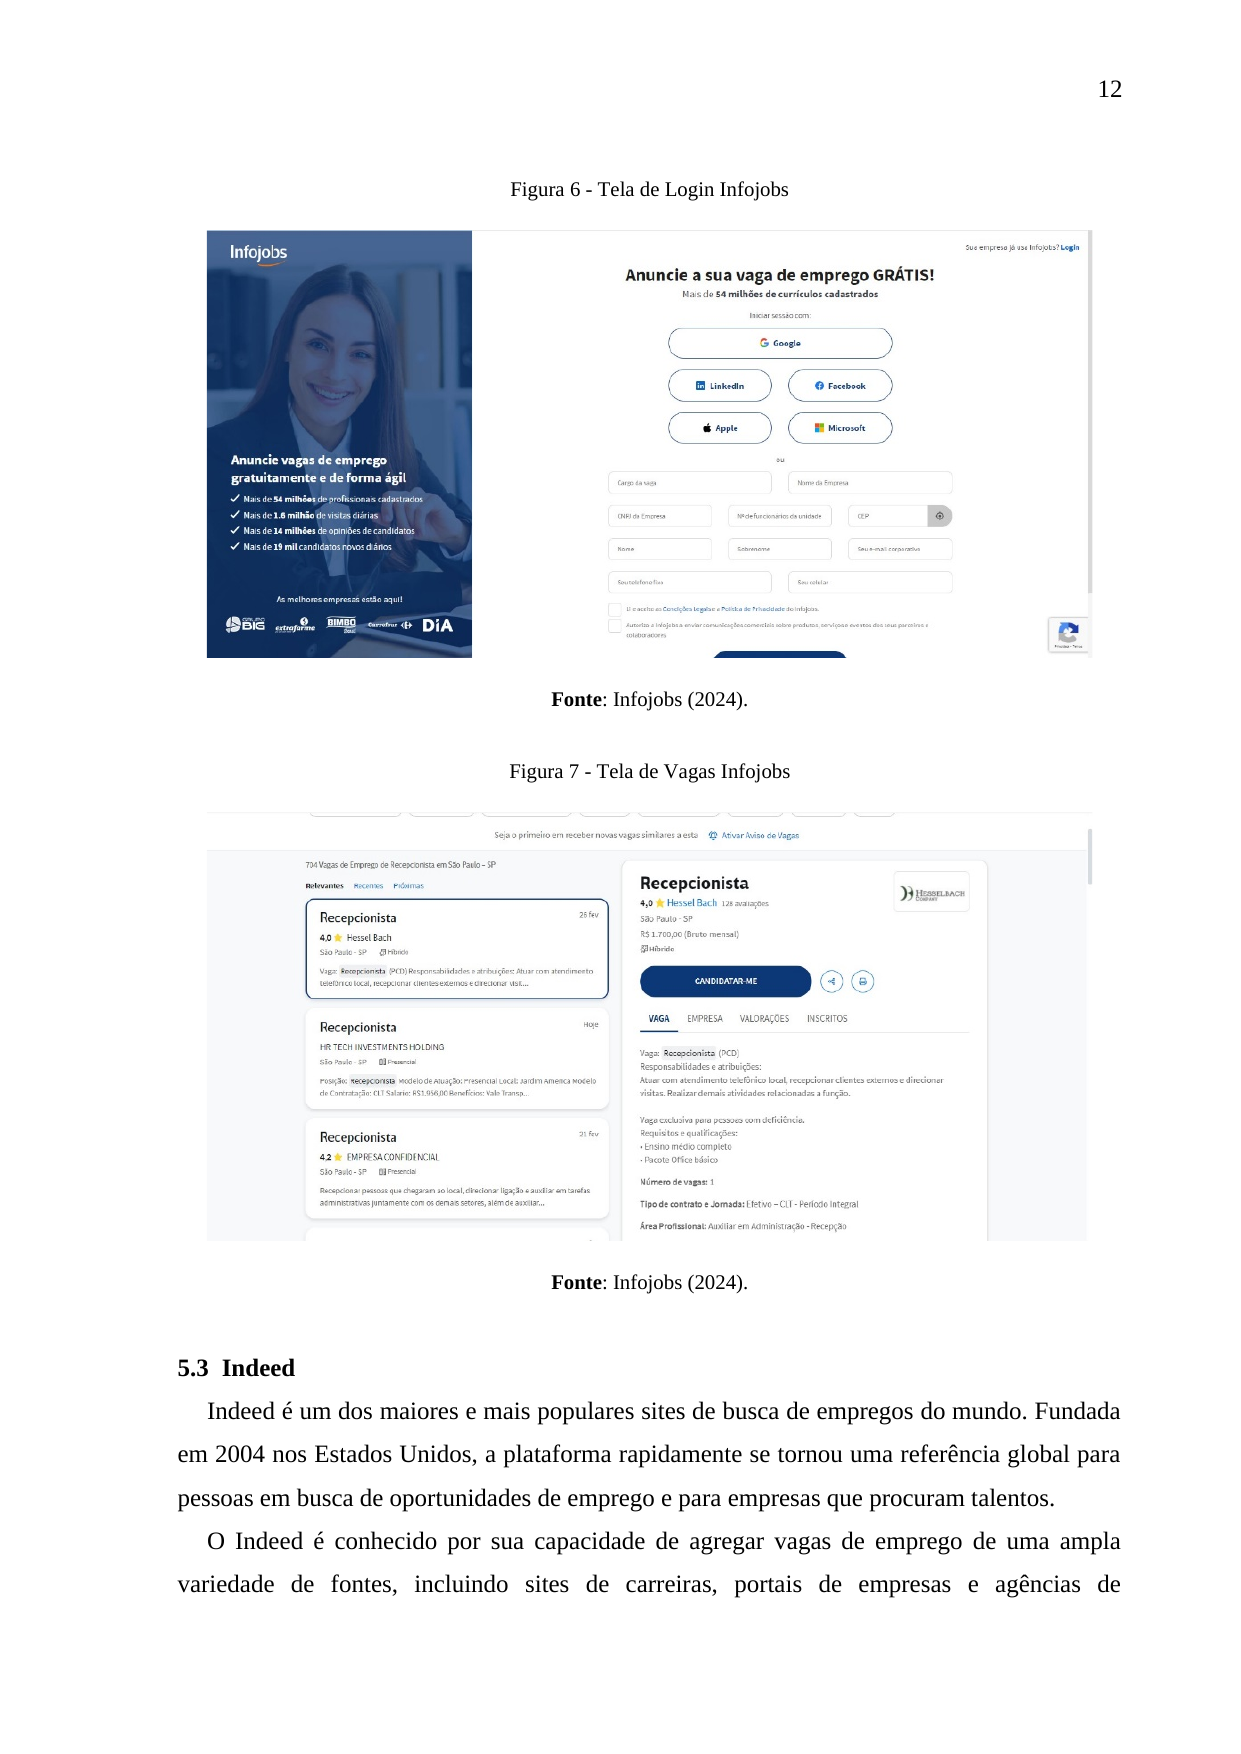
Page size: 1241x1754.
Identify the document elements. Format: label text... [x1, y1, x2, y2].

text Fonte: Infojobs (2024). [177, 1270, 1122, 1294]
text Indeed é um dos maiores e mais populares sites de busca de empregos do mundo. Fundada em 2004 nos Estados Unidos, a plataforma rapidamente se tornou uma referência global para pessoas em busca de oportunidades de emprego e para empresas que procuram talentos. [177, 1396, 1122, 1511]
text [177, 1526, 1122, 1598]
picture [206, 230, 1093, 658]
text Figura 7 - Tela de Vagas Infojobs [177, 759, 1122, 783]
picture [206, 812, 1093, 1241]
subtitle Indeed [177, 1353, 1122, 1382]
text Fonte: Infojobs (2024). [177, 687, 1122, 711]
text Figura 6 - Tela de Login Infojobs [177, 177, 1122, 201]
